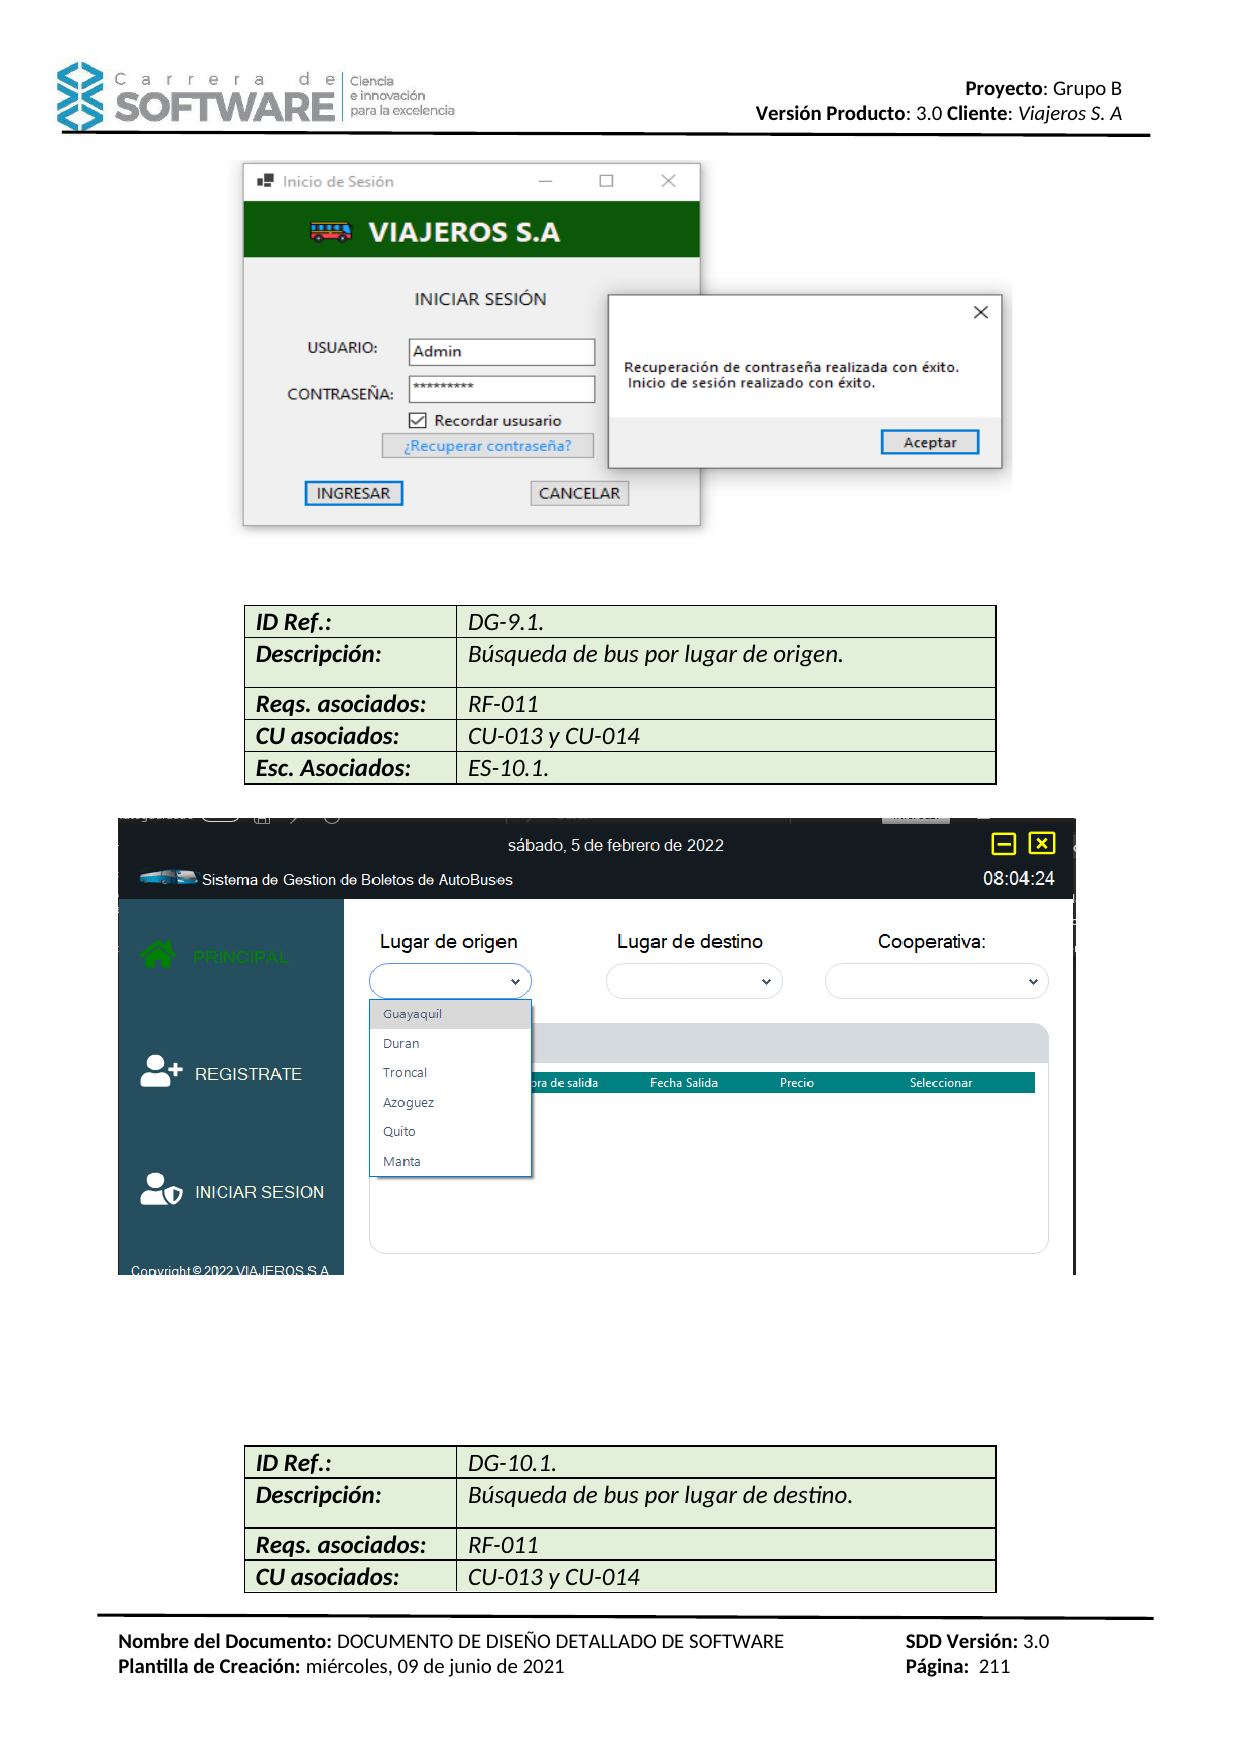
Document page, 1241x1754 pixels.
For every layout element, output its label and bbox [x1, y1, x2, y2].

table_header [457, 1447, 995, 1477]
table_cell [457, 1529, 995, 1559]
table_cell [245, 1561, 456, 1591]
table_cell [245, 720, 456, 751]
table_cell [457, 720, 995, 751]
picture [227, 160, 1013, 537]
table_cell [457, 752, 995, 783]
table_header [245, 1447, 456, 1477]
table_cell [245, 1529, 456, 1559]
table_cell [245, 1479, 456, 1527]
picture [46, 46, 461, 154]
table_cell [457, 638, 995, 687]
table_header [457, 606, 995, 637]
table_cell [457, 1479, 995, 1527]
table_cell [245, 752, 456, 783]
picture [118, 818, 1076, 1275]
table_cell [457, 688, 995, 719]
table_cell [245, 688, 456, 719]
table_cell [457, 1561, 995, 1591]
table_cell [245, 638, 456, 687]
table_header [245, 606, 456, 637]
